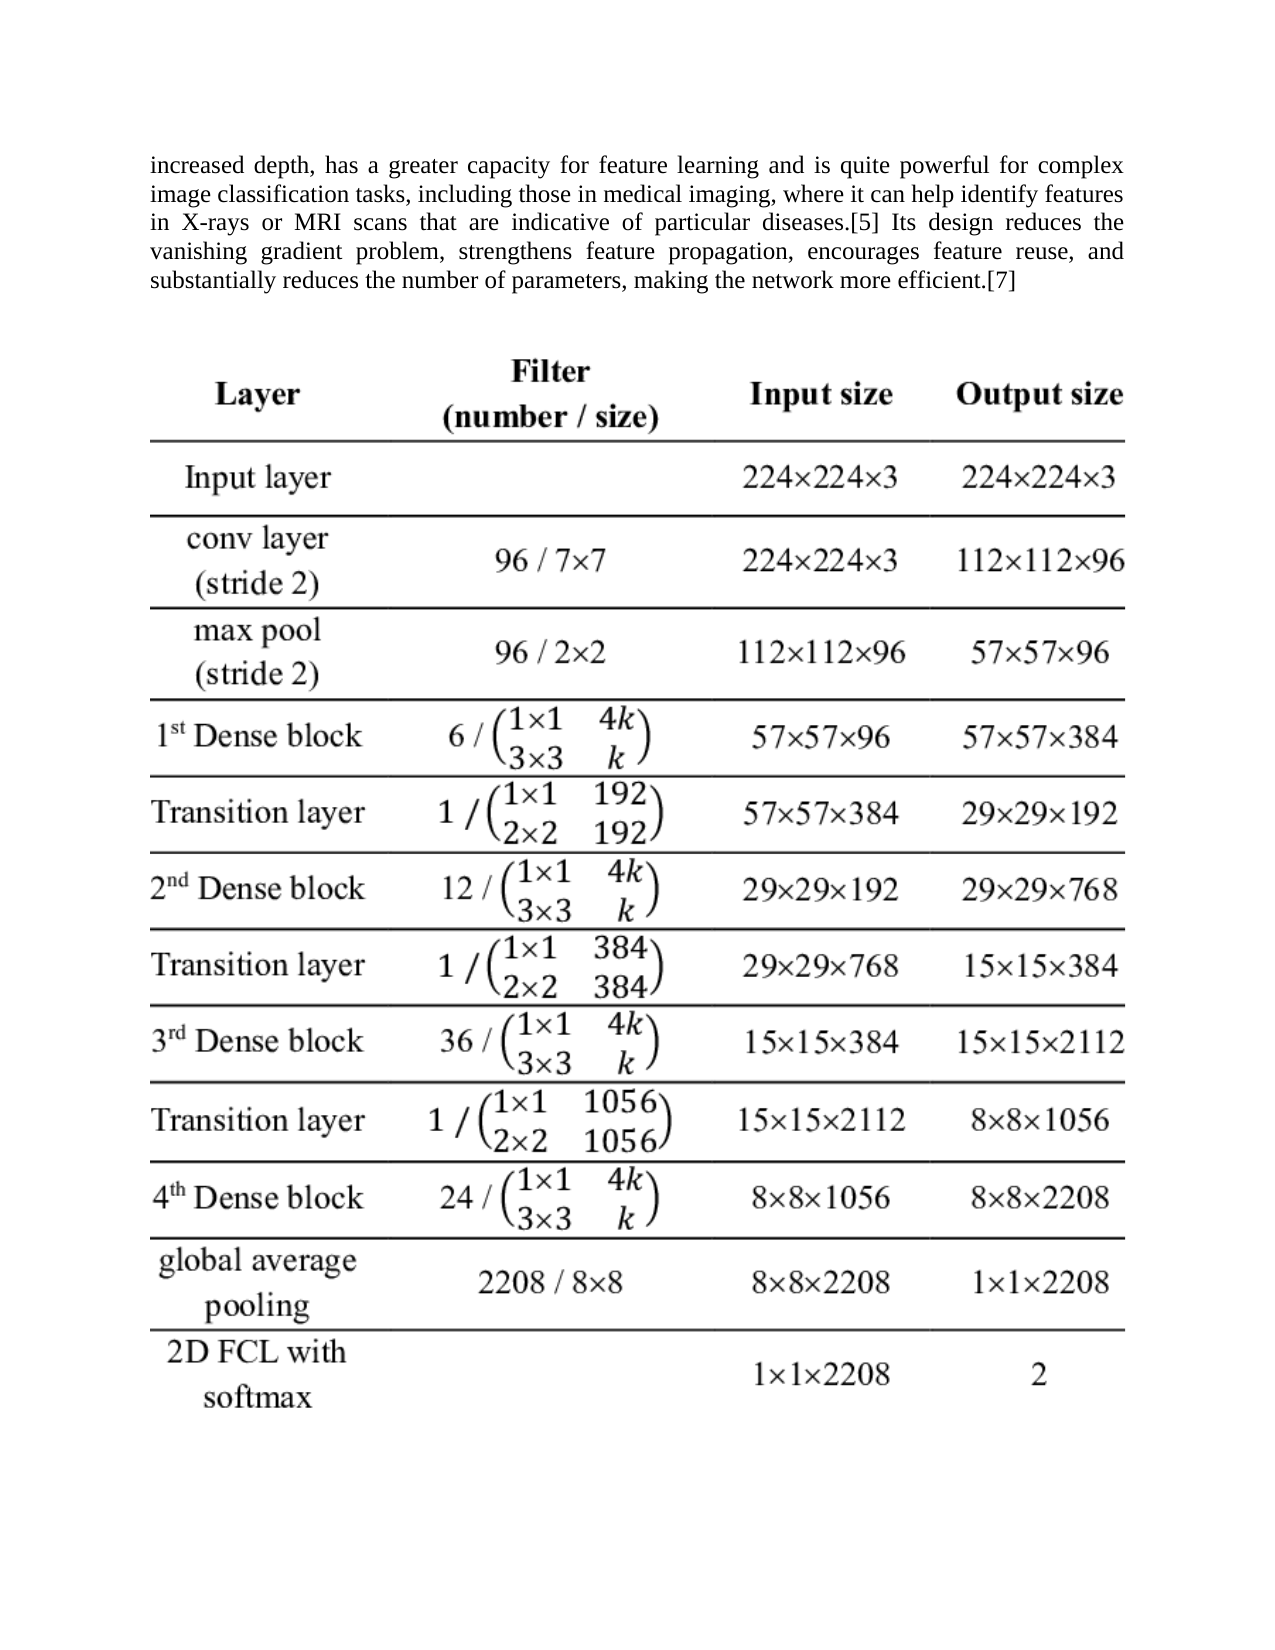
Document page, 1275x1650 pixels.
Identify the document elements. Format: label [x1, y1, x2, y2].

picture [150, 351, 1125, 1415]
text [150, 150, 1125, 294]
